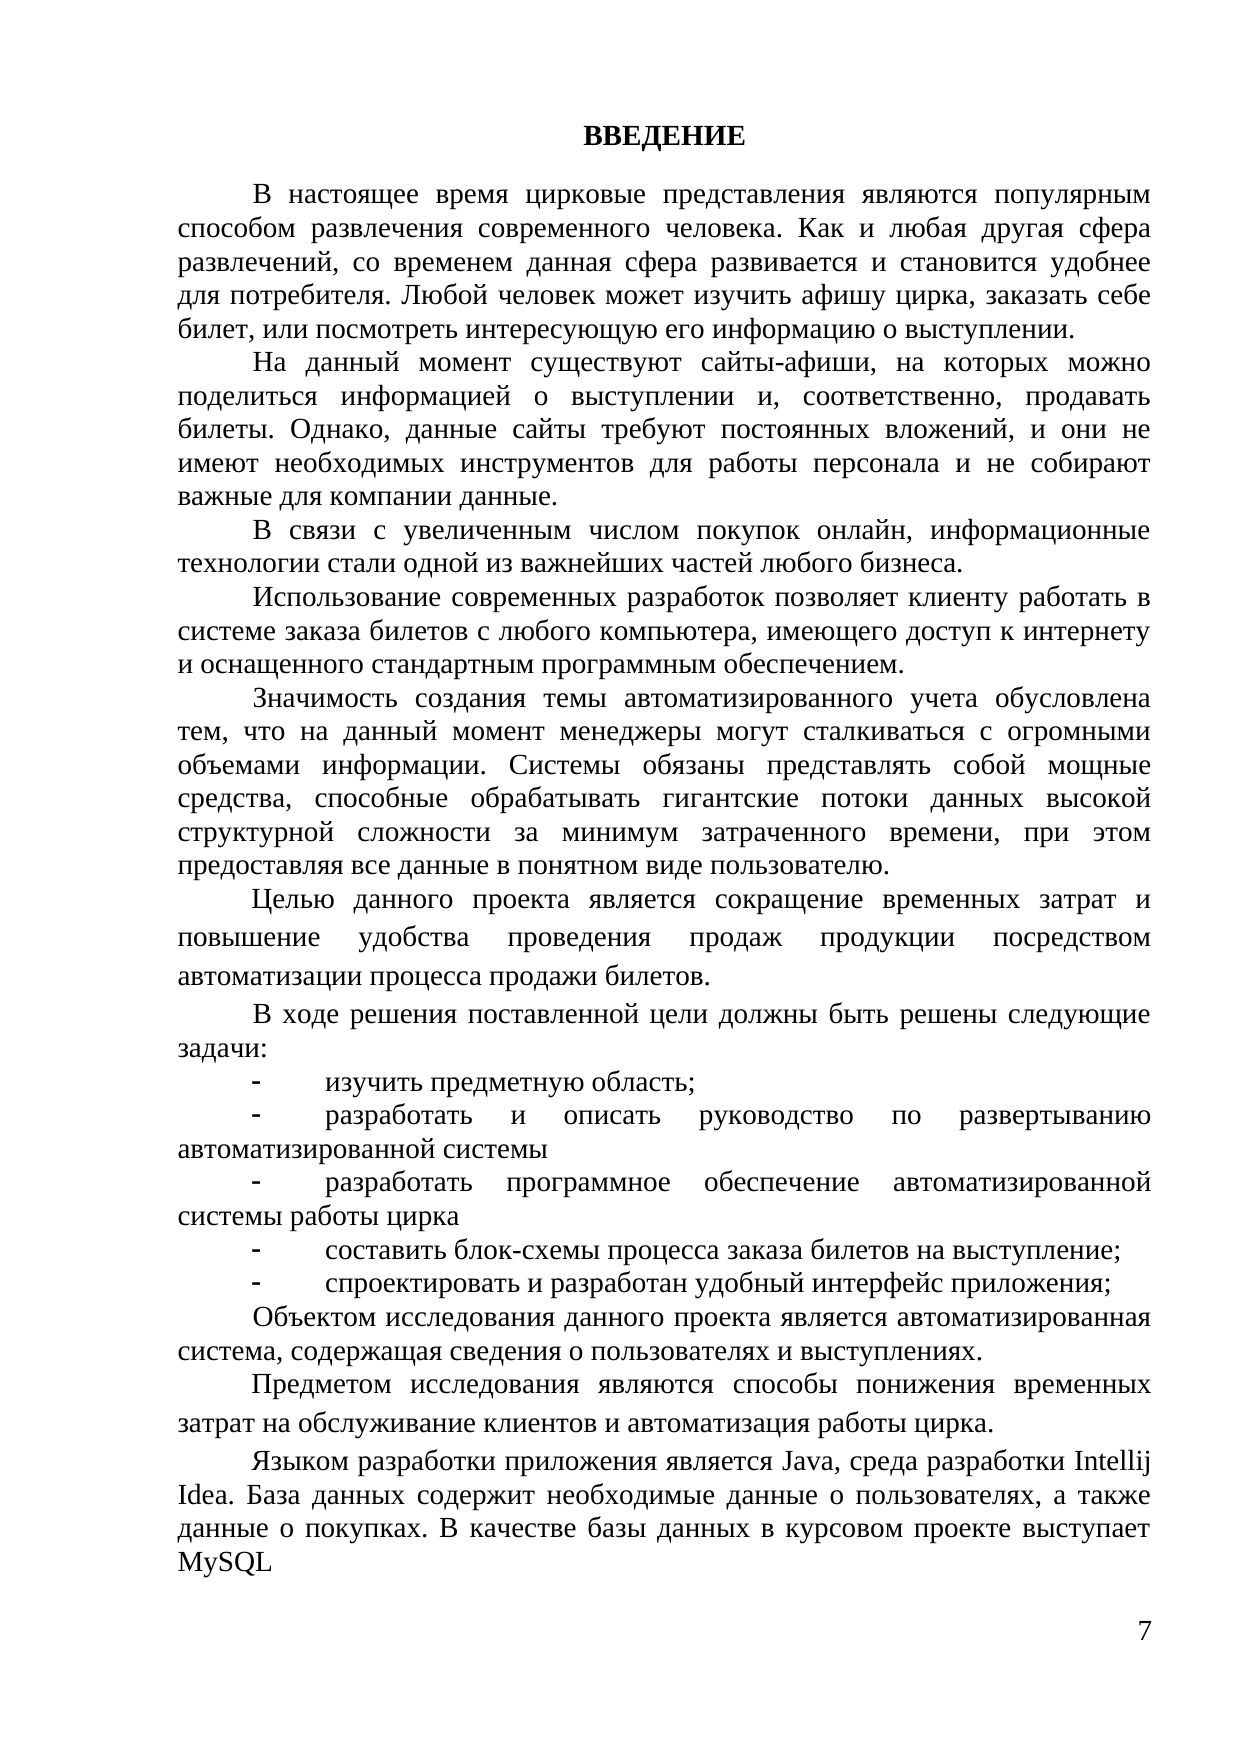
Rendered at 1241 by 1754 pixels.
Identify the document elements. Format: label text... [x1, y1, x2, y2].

text На данный момент существуют сайты-афиши, на которых можно поделиться информацией о выступлении и, соответственно, продавать билеты. Однако, данные сайты требуют постоянных вложений, и они не имеют необходимых инструментов для работы персонала и не собирают важные для компании данные. [177, 344, 1152, 512]
text Использование современных разработок позволяет клиенту работать в системе заказа билетов с любого компьютера, имеющего доступ к интернету и оснащенного стандартным программным обеспечением. [177, 579, 1152, 680]
list спроектировать и разработан удобный интерфейс приложения; [177, 1265, 1152, 1299]
list разработать и описать руководство по развертыванию автоматизированной системы [177, 1097, 1152, 1164]
text ВВЕДЕНИЕ [177, 118, 1152, 152]
list составить блок-схемы процесса заказа билетов на выступление; [177, 1232, 1152, 1265]
text Объектом исследования данного проекта является автоматизированная система, содержащая сведения о пользователях и выступлениях. [177, 1299, 1152, 1366]
text В связи с увеличенным числом покупок онлайн, информационные технологии стали одной из важнейших частей любого бизнеса. [177, 512, 1152, 579]
text Предметом исследования являются способы понижения временных затрат на обслуживание клиентов и автоматизация работы цирка. [177, 1366, 1152, 1438]
list разработать программное обеспечение автоматизированной системы работы цирка [177, 1164, 1152, 1232]
text Значимость создания темы автоматизированного учета обусловлена тем, что на данный момент менеджеры могут сталкиваться с огромными объемами информации. Системы обязаны представлять собой мощные средства, способные обрабатывать гигантские потоки данных высокой структурной сложности за минимум затраченного времени, при этом предоставляя все данные в понятном виде пользователю. [177, 680, 1152, 881]
text В ходе решения поставленной цели должны быть решены следующие задачи: [177, 997, 1152, 1064]
list изучить предметную область; [177, 1064, 1152, 1097]
text Целью данного проекта является сокращение временных затрат и повышение удобства проведения продаж продукции посредством автоматизации процесса продажи билетов. [177, 881, 1152, 992]
text В настоящее время цирковые представления являются популярным способом развлечения современного человека. Как и любая другая сфера развлечений, со временем данная сфера развивается и становится удобнее для потребителя. Любой человек может изучить афишу цирка, заказать себе билет, или посмотреть интересующую его информацию о выступлении. [177, 177, 1152, 344]
text Языком разработки приложения является Java, среда разработки Intellij Idea. База данных содержит необходимые данные о пользователях, а также данные о покупках. В качестве базы данных в курсовом проекте выступает MySQL [177, 1443, 1152, 1577]
